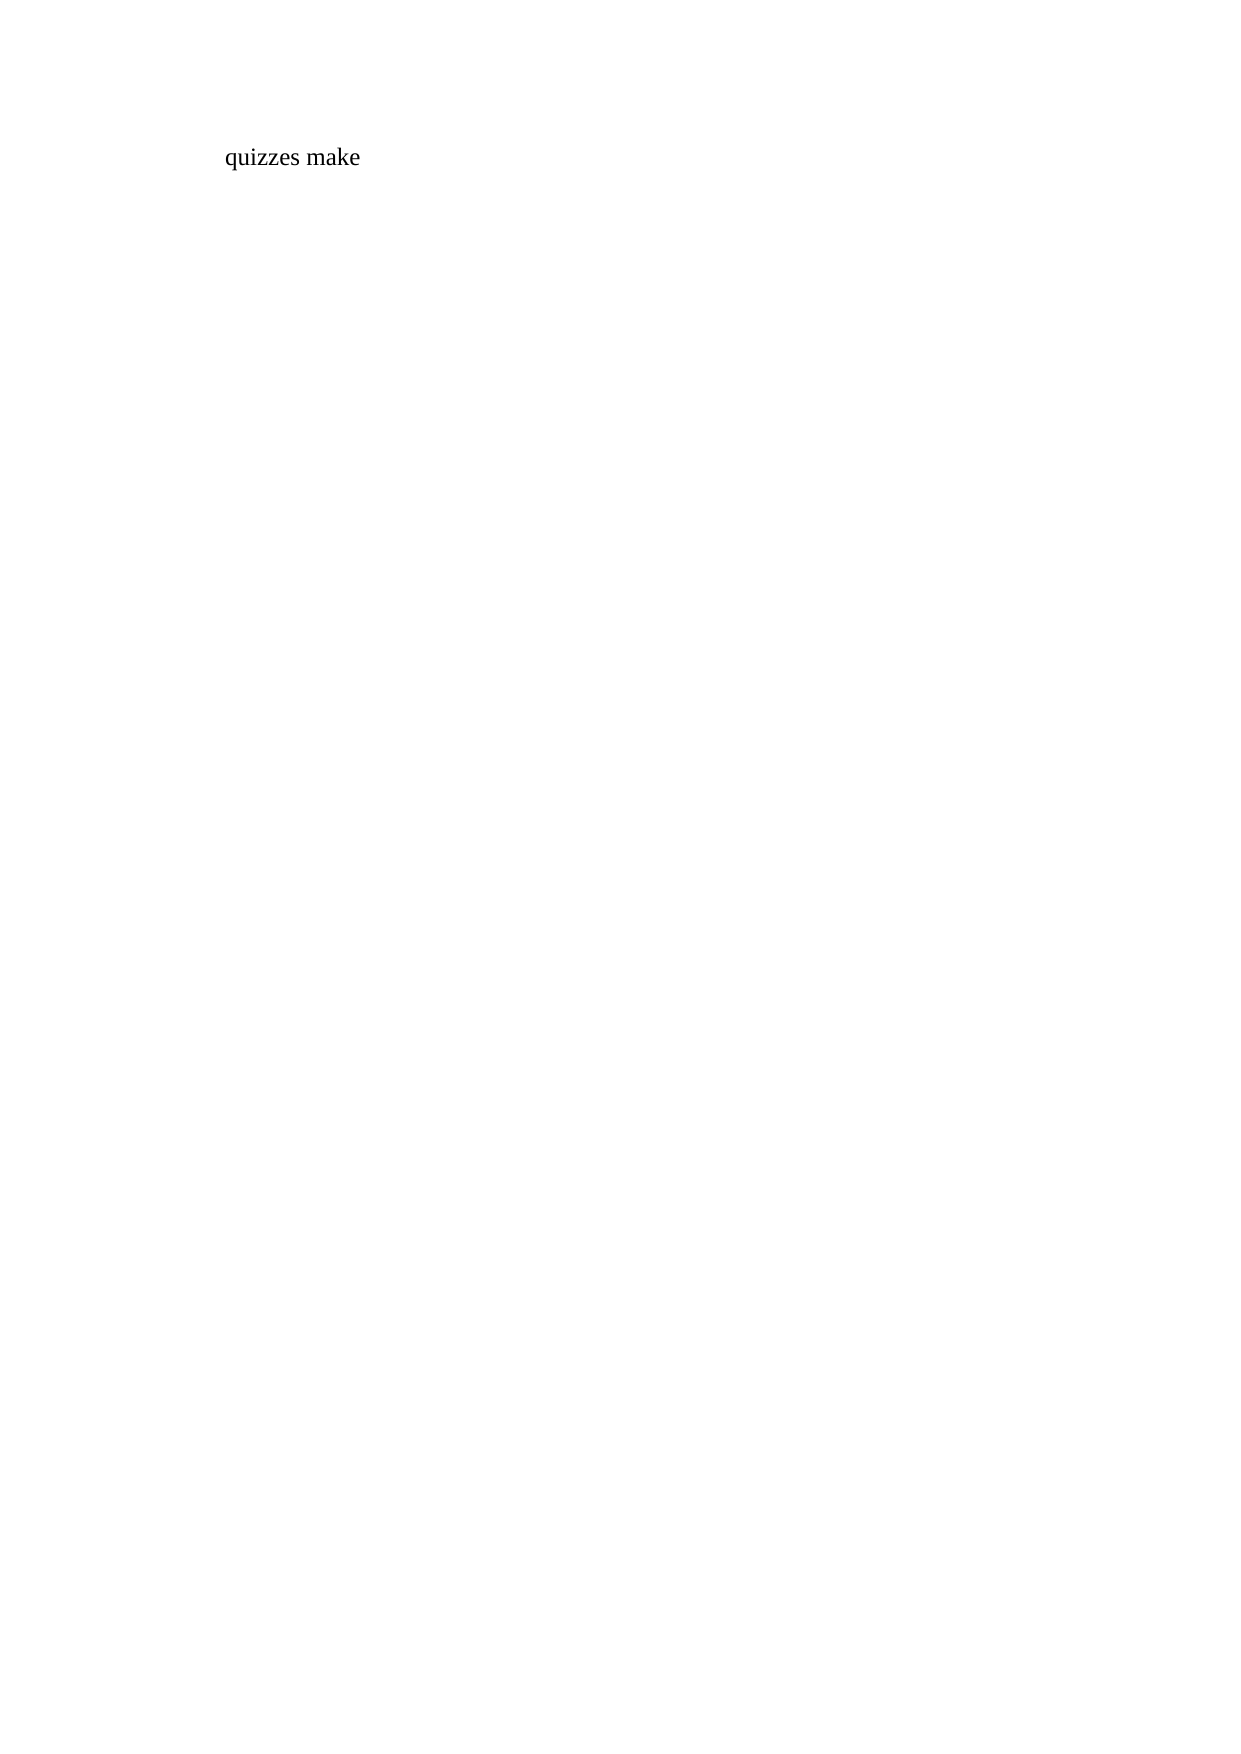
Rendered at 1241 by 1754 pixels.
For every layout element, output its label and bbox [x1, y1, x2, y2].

text [225, 142, 1090, 170]
